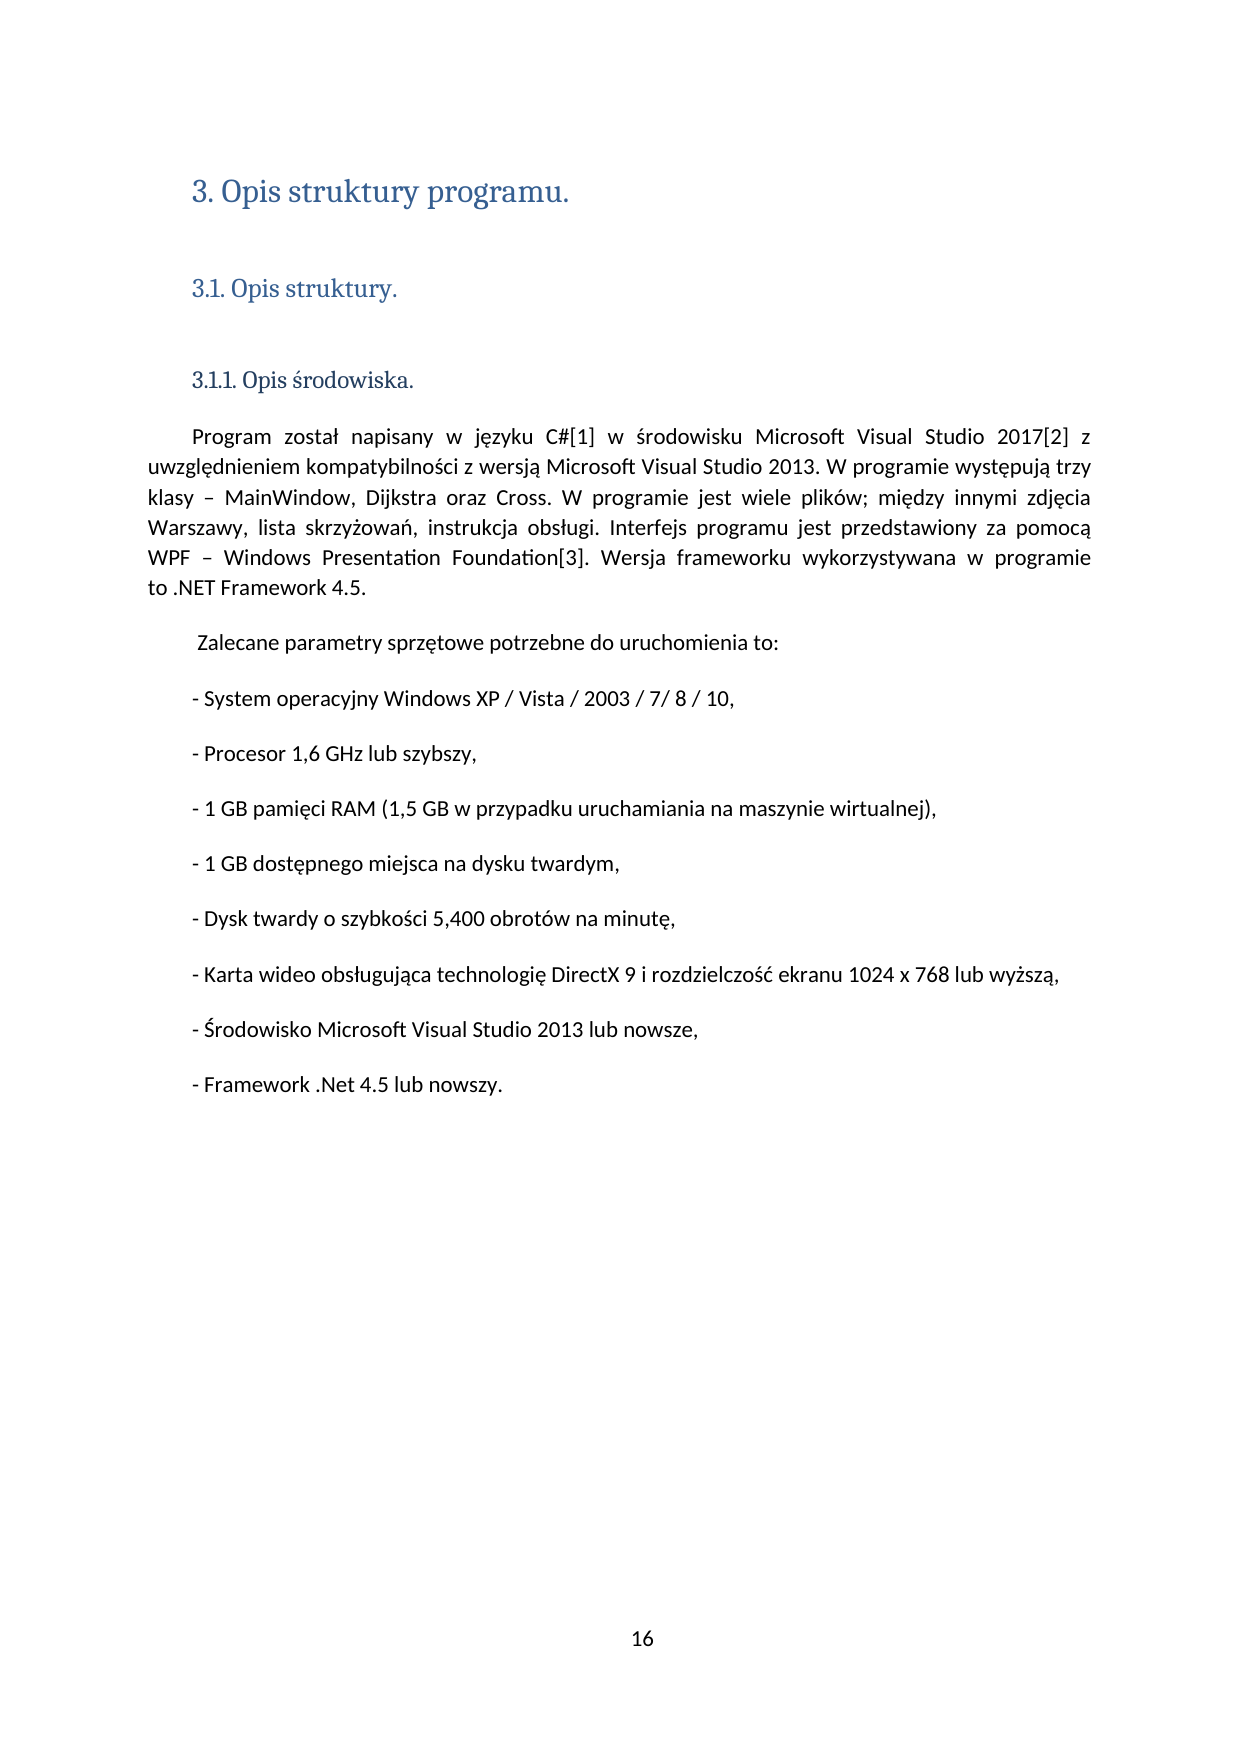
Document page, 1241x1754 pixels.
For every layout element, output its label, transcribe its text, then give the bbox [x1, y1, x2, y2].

text - Karta wideo obsługująca technologię DirectX 9 i rozdzielczość ekranu 1024 x 768 lub wyższą, [148, 960, 1093, 988]
subtitle 3.1.1. Opis środowiska. [148, 366, 1093, 395]
text - 1 GB pamięci RAM (1,5 GB w przypadku uruchamiania na maszynie wirtualnej), [148, 794, 1093, 822]
text Program został napisany w języku C#[1] w środowisku Microsoft Visual Studio 2017[2] z uwzględnieniem kompatybilności z wersją Microsoft Visual Studio 2013. W programie występują trzy klasy – MainWindow, Dijkstra oraz Cross. W programie jest wiele plików; między innymi zdjęcia Warszawy, lista skrzyżowań, instrukcja obsługi. Interfejs programu jest przedstawiony za pomocą WPF – Windows Presentation Foundation[3]. Wersja frameworku wykorzystywana w programie to .NET Framework 4.5. [148, 422, 1093, 601]
text - Środowisko Microsoft Visual Studio 2013 lub nowsze, [148, 1015, 1093, 1043]
subtitle 3. Opis struktury programu. [148, 173, 1093, 211]
text - System operacyjny Windows XP / Vista / 2003 / 7/ 8 / 10, [148, 684, 1093, 712]
text - 1 GB dostępnego miejsca na dysku twardym, [148, 849, 1093, 877]
text - Procesor 1,6 GHz lub szybszy, [148, 739, 1093, 767]
subtitle 3.1. Opis struktury. [148, 273, 1093, 304]
text - Framework .Net 4.5 lub nowszy. [148, 1070, 1093, 1098]
text - Dysk twardy o szybkości 5,400 obrotów na minutę, [148, 904, 1093, 933]
text Zalecane parametry sprzętowe potrzebne do uruchomienia to: [148, 628, 1093, 657]
